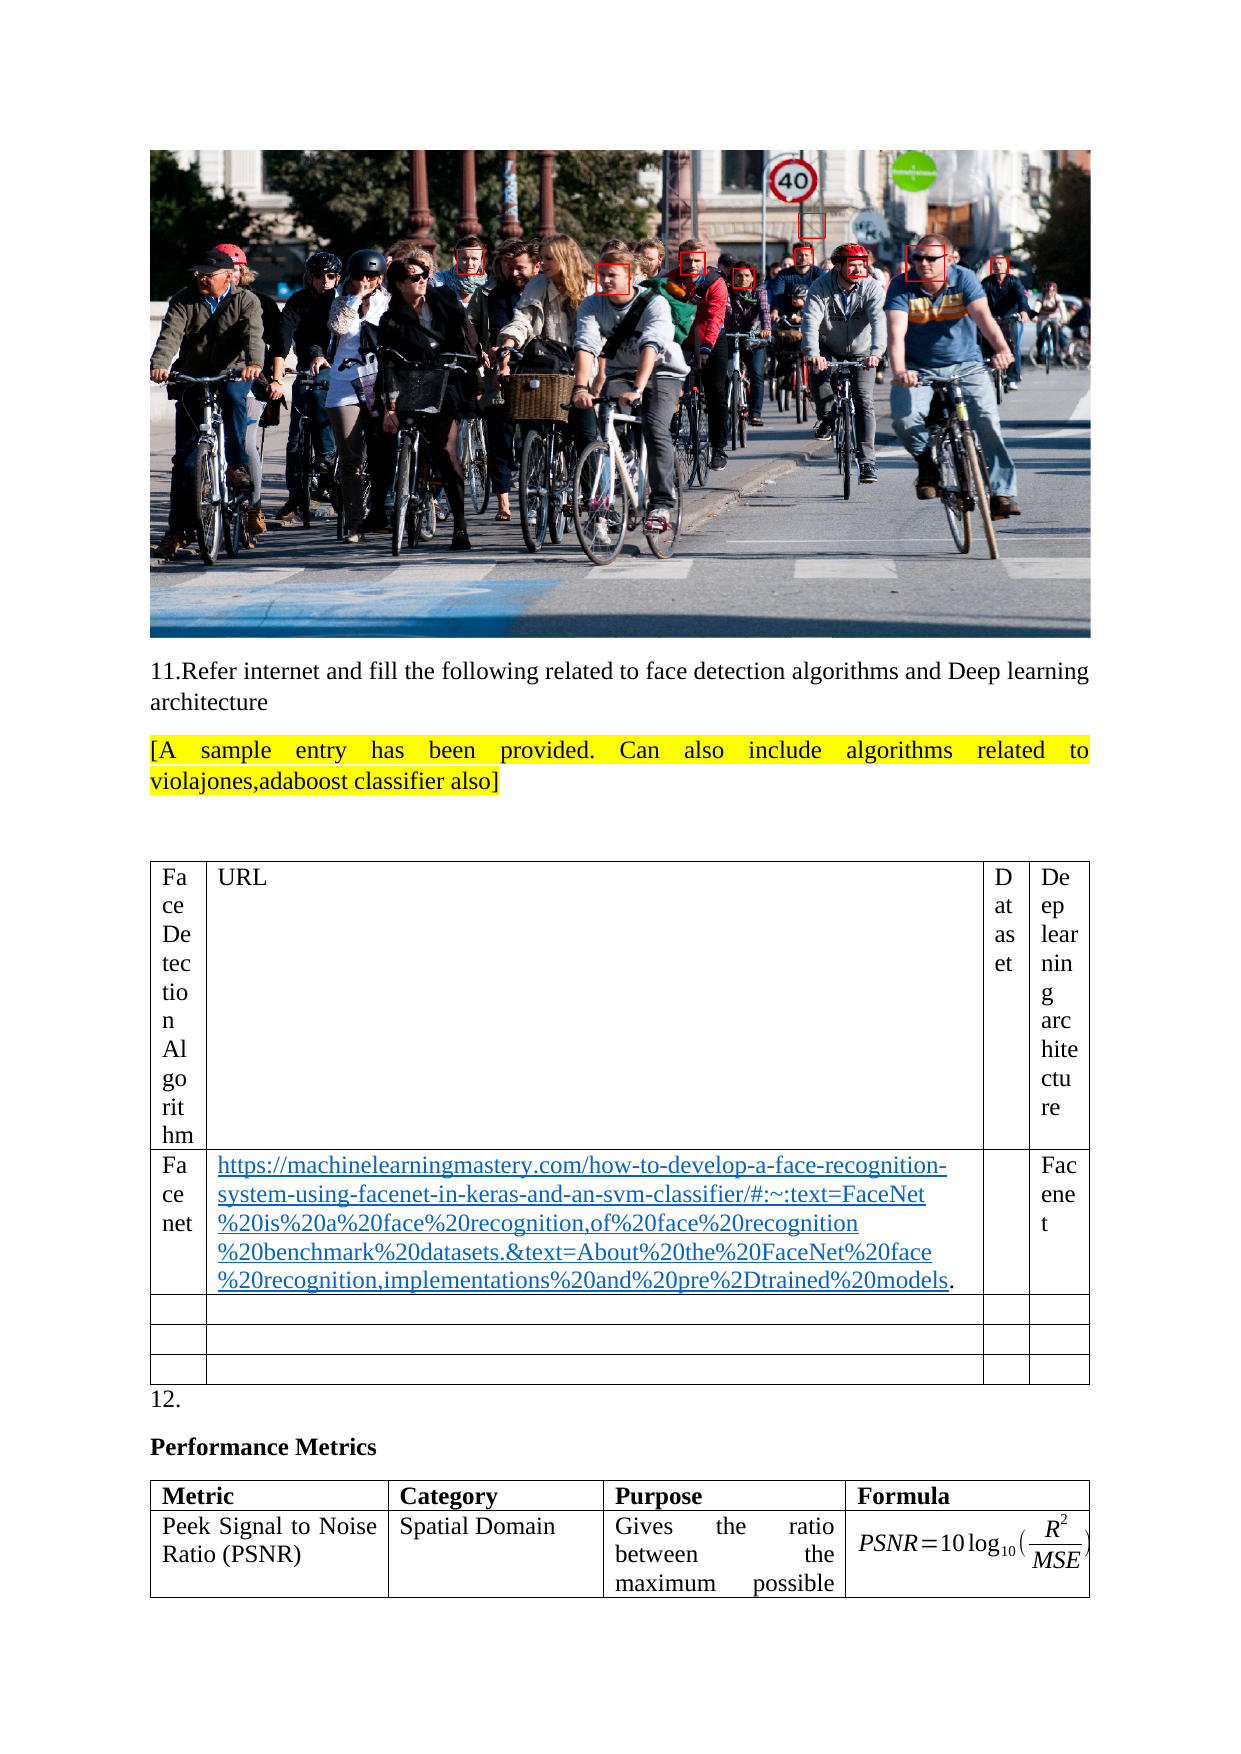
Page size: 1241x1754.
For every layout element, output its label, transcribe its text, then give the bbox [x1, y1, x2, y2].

table_cell [151, 1355, 206, 1383]
table_cell Facenet [151, 1150, 206, 1294]
table_cell [984, 1355, 1029, 1383]
table_cell [846, 1511, 1089, 1597]
table_cell [207, 1295, 983, 1324]
table_header Dataset [984, 862, 1029, 1149]
table_cell [207, 1355, 983, 1383]
table_header Purpose [604, 1481, 845, 1510]
table_header Face Detection Algorithm [151, 862, 206, 1149]
table_cell [1030, 1295, 1089, 1324]
table_cell [1030, 1355, 1089, 1383]
table_cell https://machinelearningmastery.com/how-to-develop-a-face-recognition-system-using-facenet-in-keras-and-an-svm-classifier/#:~:text=FaceNet%20is%20a%20face%20recognition,of%20face%20recognition%20benchmark%20datasets.&text=About%20the%20FaceNet%20face%20recognition,implementations%20and%20pre%2Dtrained%20models. [207, 1150, 983, 1294]
text Performance Metrics [150, 1432, 1090, 1461]
picture [150, 150, 1091, 638]
table_cell [984, 1295, 1029, 1324]
table_cell [984, 1325, 1029, 1354]
table_header Deep learning architecture [1030, 862, 1089, 1149]
table_cell Facenet [1030, 1150, 1089, 1294]
table_cell [1030, 1325, 1089, 1354]
table_cell Spatial Domain [389, 1511, 603, 1597]
table_cell [207, 1325, 983, 1354]
text [A sample entry has been provided. Can also include algorithms related to violajones,adaboost classifier also] [150, 764, 1090, 795]
table_header URL [207, 862, 983, 1149]
table_cell [151, 1295, 206, 1324]
table_header Metric [151, 1481, 388, 1510]
text 12. [150, 1385, 1090, 1413]
table_cell [151, 1325, 206, 1354]
text 11.Refer internet and fill the following related to face detection algorithms and Deep learning architecture [150, 656, 1090, 716]
table_header Category [389, 1481, 603, 1510]
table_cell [604, 1511, 845, 1597]
table_cell [984, 1150, 1029, 1294]
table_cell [151, 1511, 388, 1597]
table_header Formula [846, 1481, 1089, 1510]
